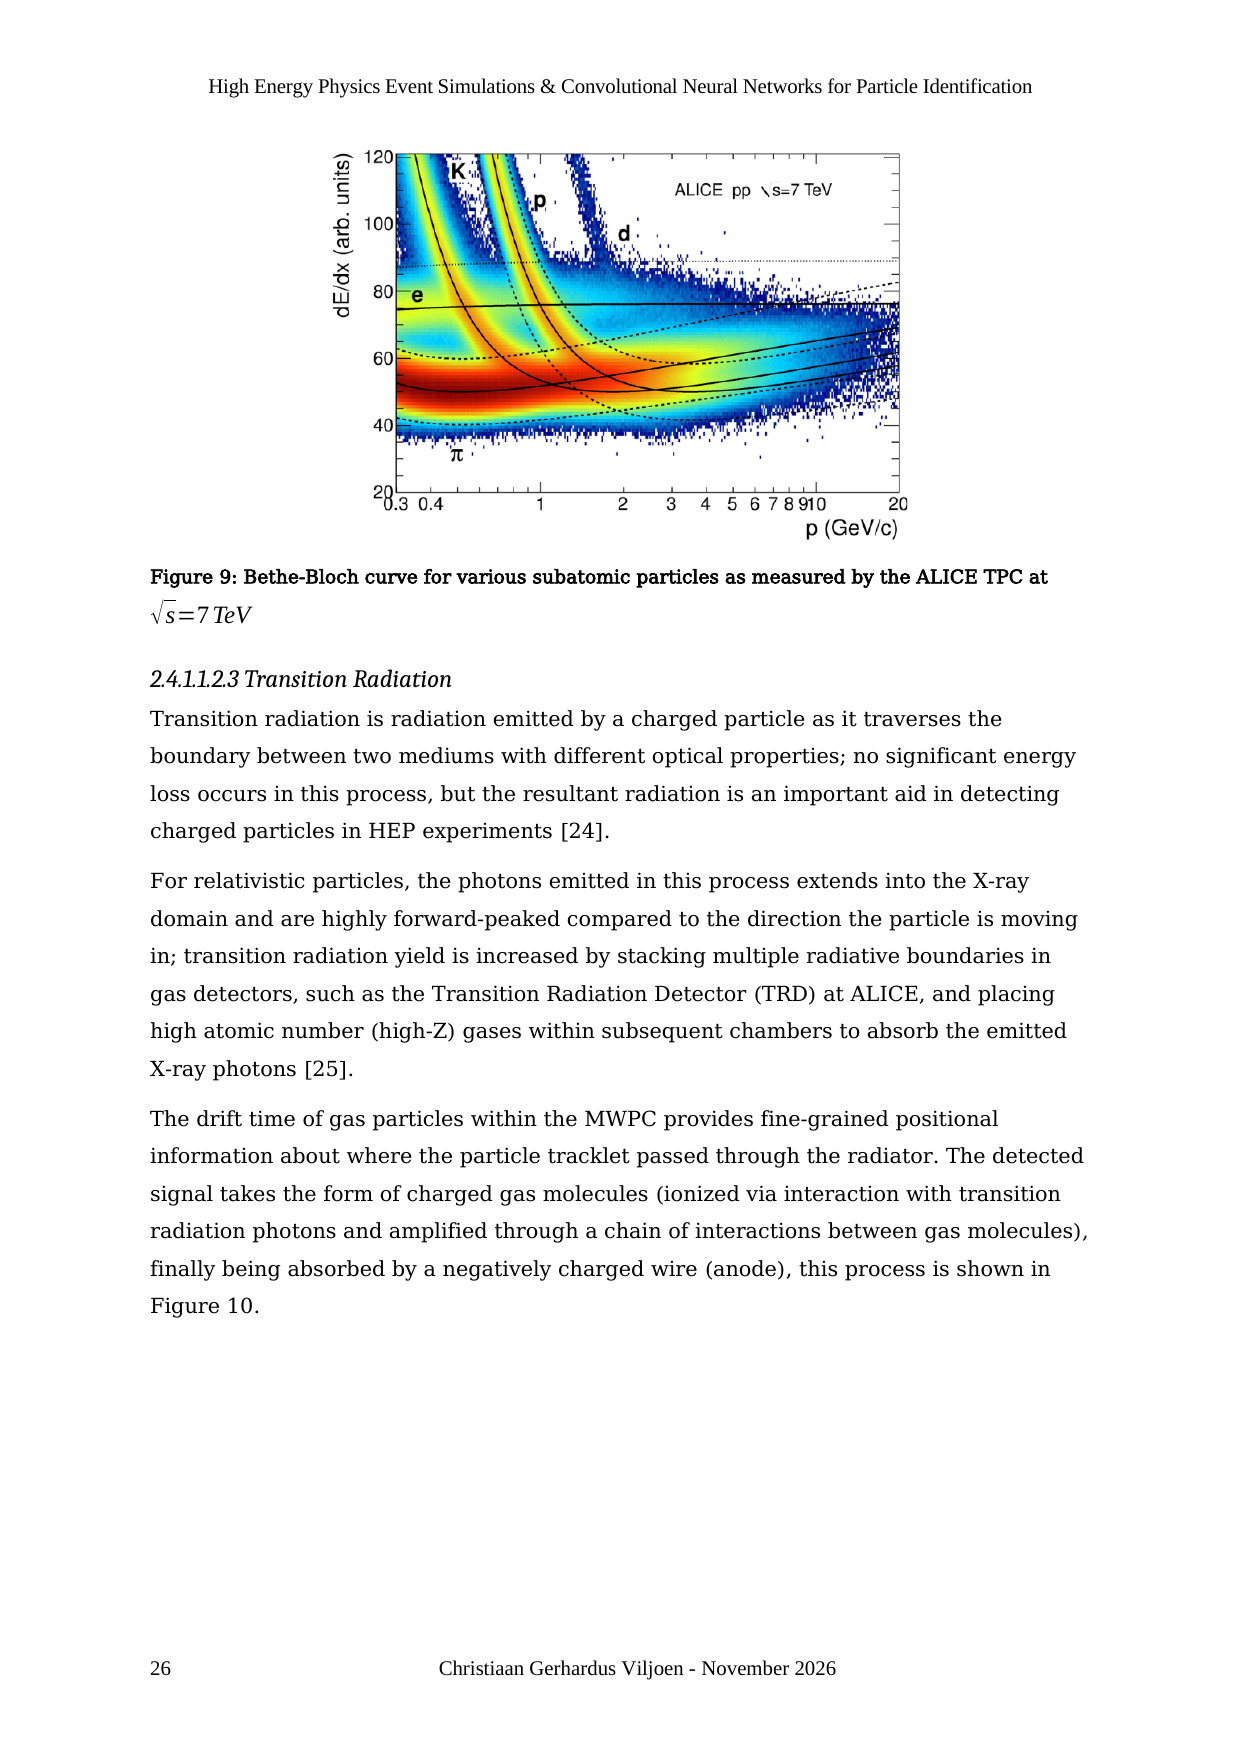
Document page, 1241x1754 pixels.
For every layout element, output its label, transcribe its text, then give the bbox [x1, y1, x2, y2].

picture [332, 150, 908, 540]
subtitle Transition Radiation [150, 664, 1090, 693]
text For relativistic particles, the photons emitted in this process extends into the X-ray domain and are highly forward-peaked compared to the direction the particle is moving in; transition radiation yield is increased by stacking multiple radiative boundaries in gas detectors, such as the Transition Radiation Detector (TRD) at ALICE, and placing high atomic number (high-Z) gases within subsequent chambers to absorb the emitted X-ray photons . [150, 868, 1090, 1081]
text Figure 9: Bethe-Bloch curve for various subatomic particles as measured by the ALICE TPC at [150, 565, 1090, 628]
text The drift time of gas particles within the MWPC provides fine-grained positional information about where the particle tracklet passed through the radiator. The detected signal takes the form of charged gas molecules (ionized via interaction with transition radiation photons and amplified through a chain of interactions between gas molecules), finally being absorbed by a negatively charged wire (anode), this process is shown in Figure 10. [150, 1106, 1090, 1318]
text Transition radiation is radiation emitted by a charged particle as it traverses the boundary between two mediums with different optical properties; no significant energy loss occurs in this process, but the resultant radiation is an important aid in detecting charged particles in HEP experiments . [150, 706, 1090, 843]
